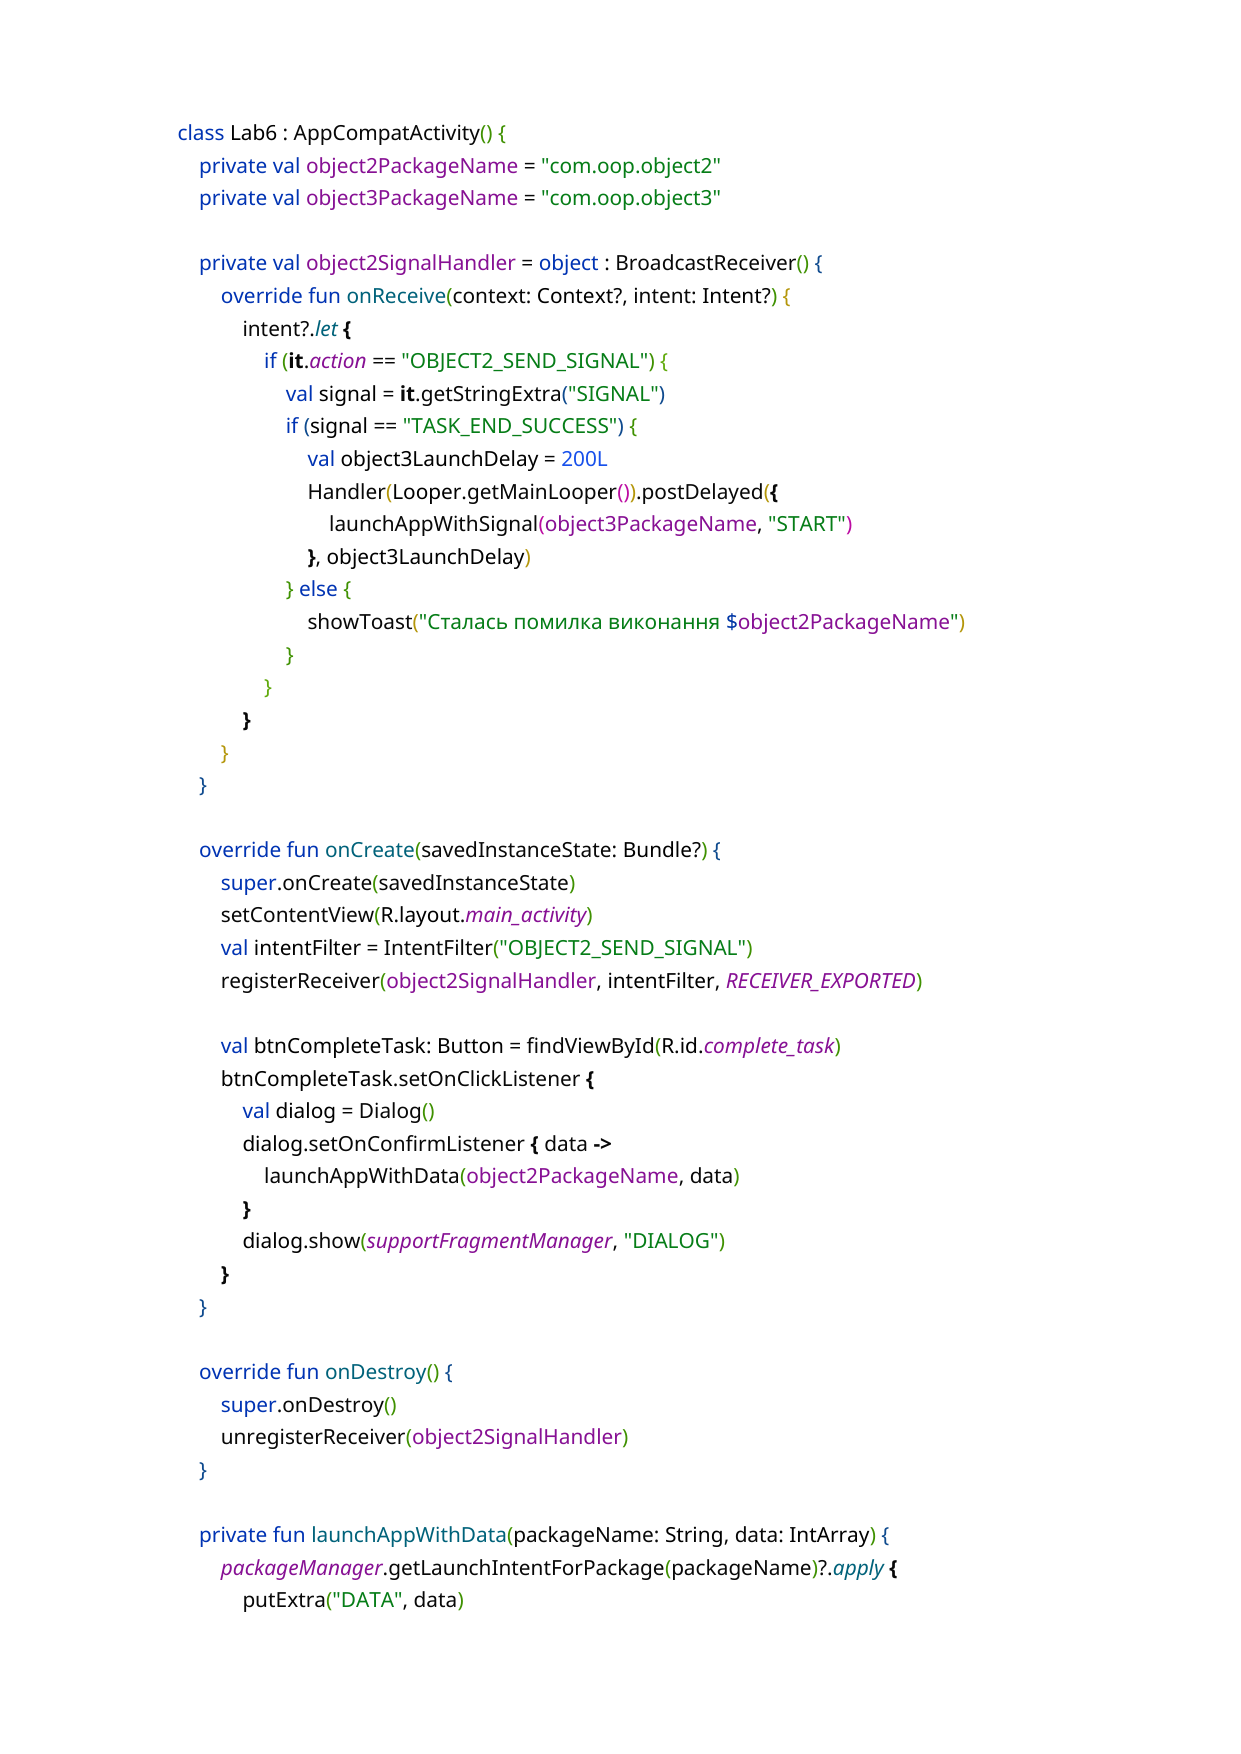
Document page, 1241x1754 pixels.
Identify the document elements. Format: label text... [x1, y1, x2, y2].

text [177, 118, 1152, 212]
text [177, 1487, 1152, 1614]
text private val object2SignalHandler = object : BroadcastReceiver() { override fun onReceive(context: Context?, intent: Intent?) { intent?.let { if (it.action == "OBJECT2_SEND_SIGNAL") { val signal = it.getStringExtra("SIGNAL") if (signal == "TASK_END_SUCCESS") { val object3LaunchDelay = 200L Handler(Looper.getMainLooper()).postDelayed({ launchAppWithSignal(object3PackageName, "START") }, object3LaunchDelay) } else { showToast("Сталась помилка виконання $object2PackageName") } } } } } [177, 216, 1152, 799]
text override fun onCreate(savedInstanceState: Bundle?) { super.onCreate(savedInstanceState) setContentView(R.layout.main_activity) val intentFilter = IntentFilter("OBJECT2_SEND_SIGNAL") registerReceiver(object2SignalHandler, intentFilter, RECEIVER_EXPORTED) [177, 803, 1152, 994]
text override fun onDestroy() { super.onDestroy() unregisterReceiver(object2SignalHandler) } [177, 1324, 1152, 1483]
text val btnCompleteTask: Button = findViewById(R.id.complete_task) btnCompleteTask.setOnClickListener { val dialog = Dialog() dialog.setOnConfirmListener { data -> launchAppWithData(object2PackageName, data) } dialog.show(supportFragmentManager, "DIALOG") } } [177, 998, 1152, 1320]
